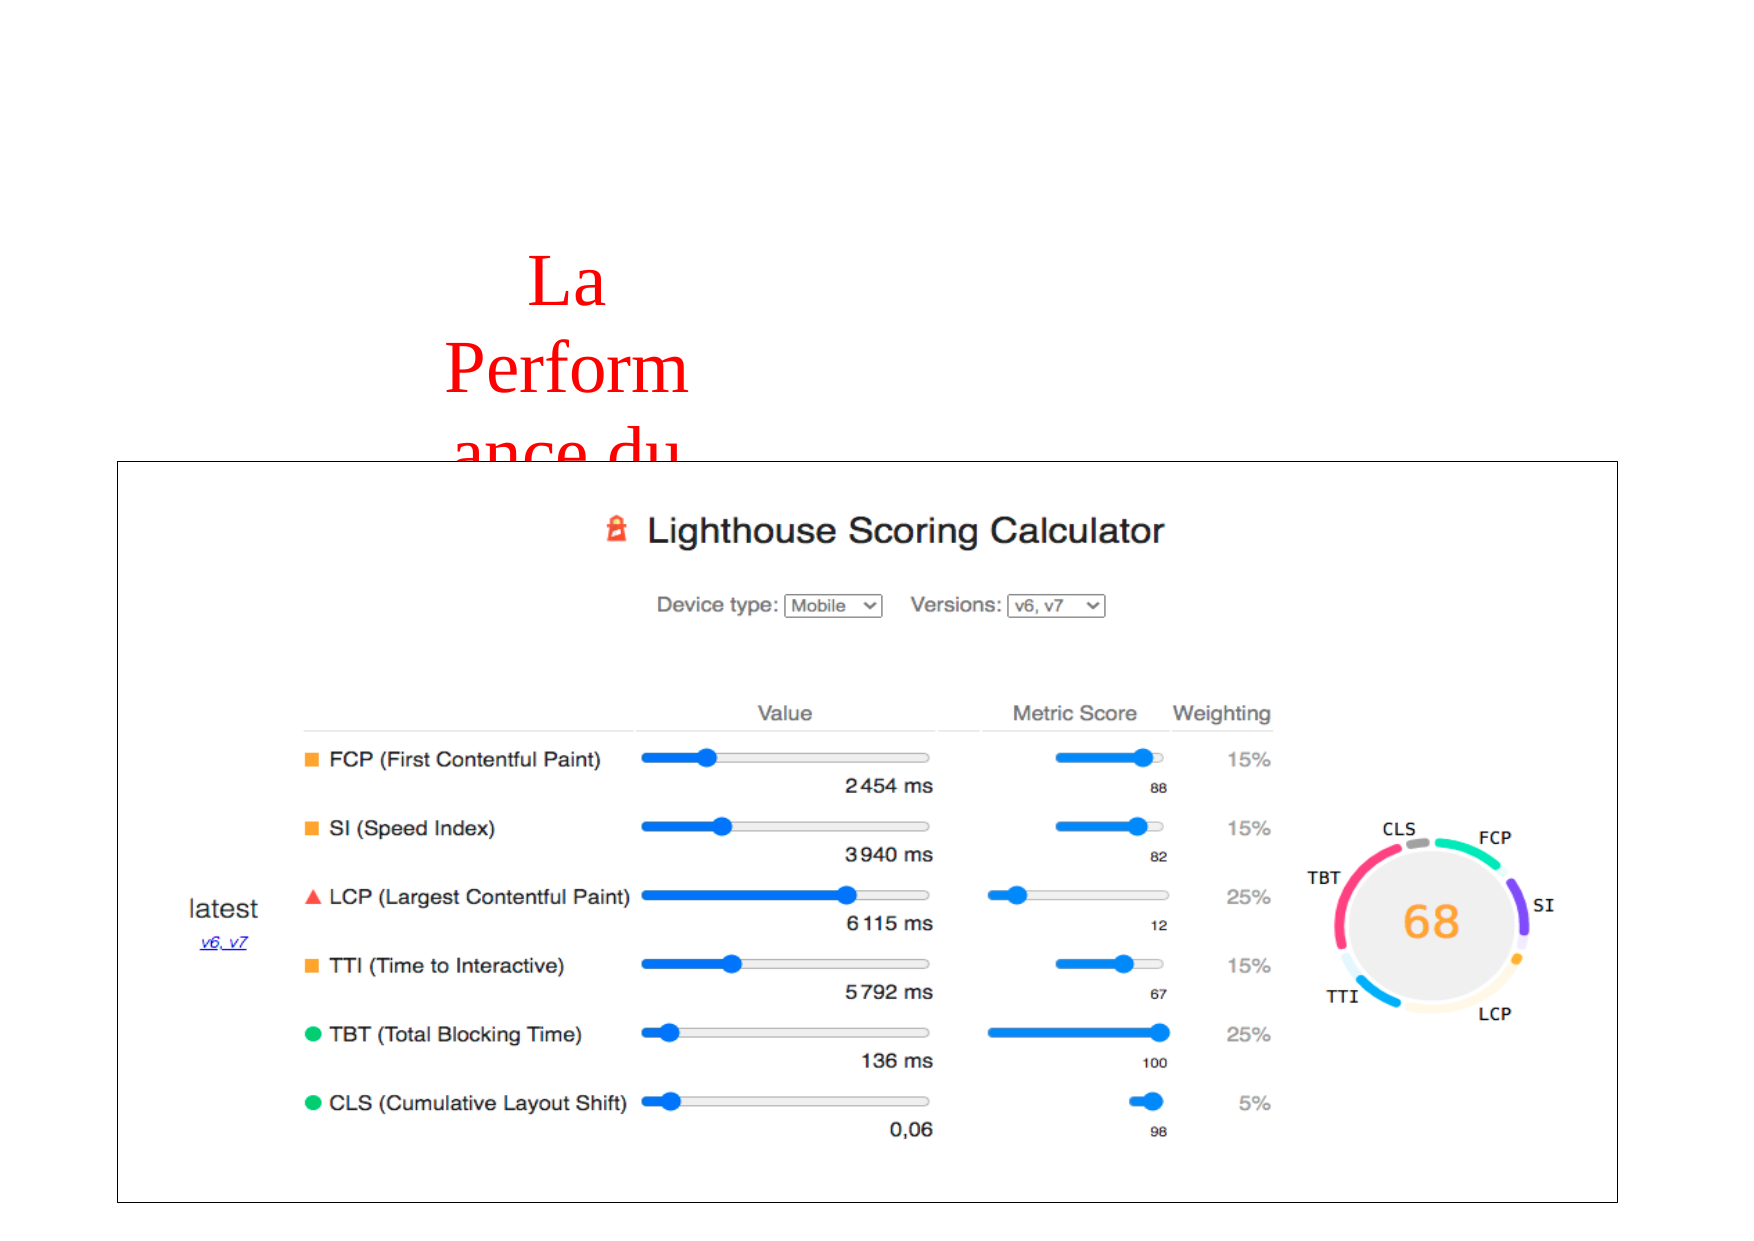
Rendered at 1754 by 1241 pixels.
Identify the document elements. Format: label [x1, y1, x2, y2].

picture [132, 468, 1609, 1179]
